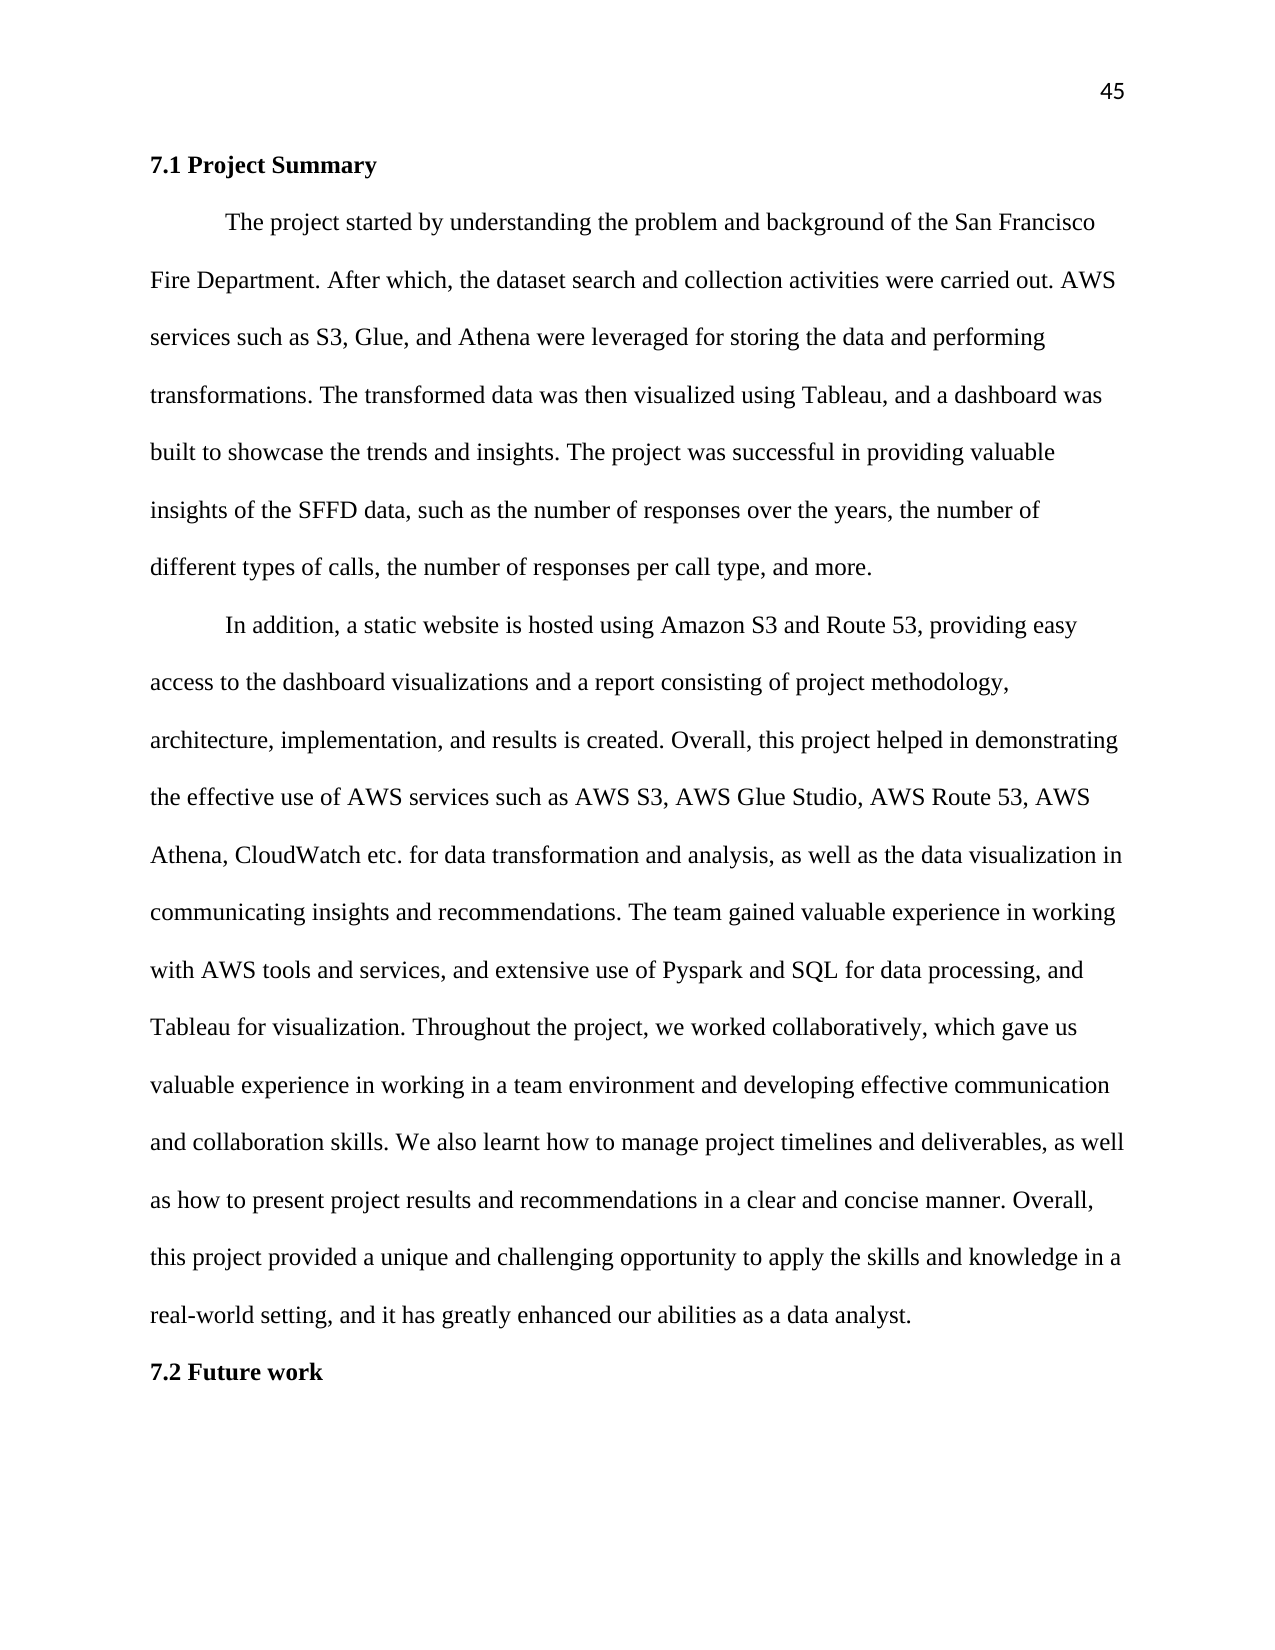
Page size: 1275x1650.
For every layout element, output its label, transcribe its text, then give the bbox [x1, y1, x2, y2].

text 7.1 Project Summary [150, 150, 1125, 179]
text 7.2 Future work [150, 1357, 1125, 1386]
text The project started by understanding the problem and background of the San Francisco Fire Department. After which, the dataset search and collection activities were carried out. AWS services such as S3, Glue, and Athena were leveraged for storing the data and performing transformations. The transformed data was then visualized using Tableau, and a dashboard was built to showcase the trends and insights. The project was successful in providing valuable insights of the SFFD data, such as the number of responses over the years, the number of different types of calls, the number of responses per call type, and more. [150, 207, 1125, 581]
text In addition, a static website is hosted using Amazon S3 and Route 53, providing easy access to the dashboard visualizations and a report consisting of project methodology, architecture, implementation, and results is created. Overall, this project helped in demonstrating the effective use of AWS services such as AWS S3, AWS Glue Studio, AWS Route 53, AWS Athena, CloudWatch etc. for data transformation and analysis, as well as the data visualization in communicating insights and recommendations. The team gained valuable experience in working with AWS tools and services, and extensive use of Pyspark and SQL for data processing, and Tableau for visualization. Throughout the project, we worked collaboratively, which gave us valuable experience in working in a team environment and developing effective communication and collaboration skills. We also learnt how to manage project timelines and deliverables, as well as how to present project results and recommendations in a clear and concise manner. Overall, this project provided a unique and challenging opportunity to apply the skills and knowledge in a real-world setting, and it has greatly enhanced our abilities as a data analyst. [150, 610, 1125, 1329]
